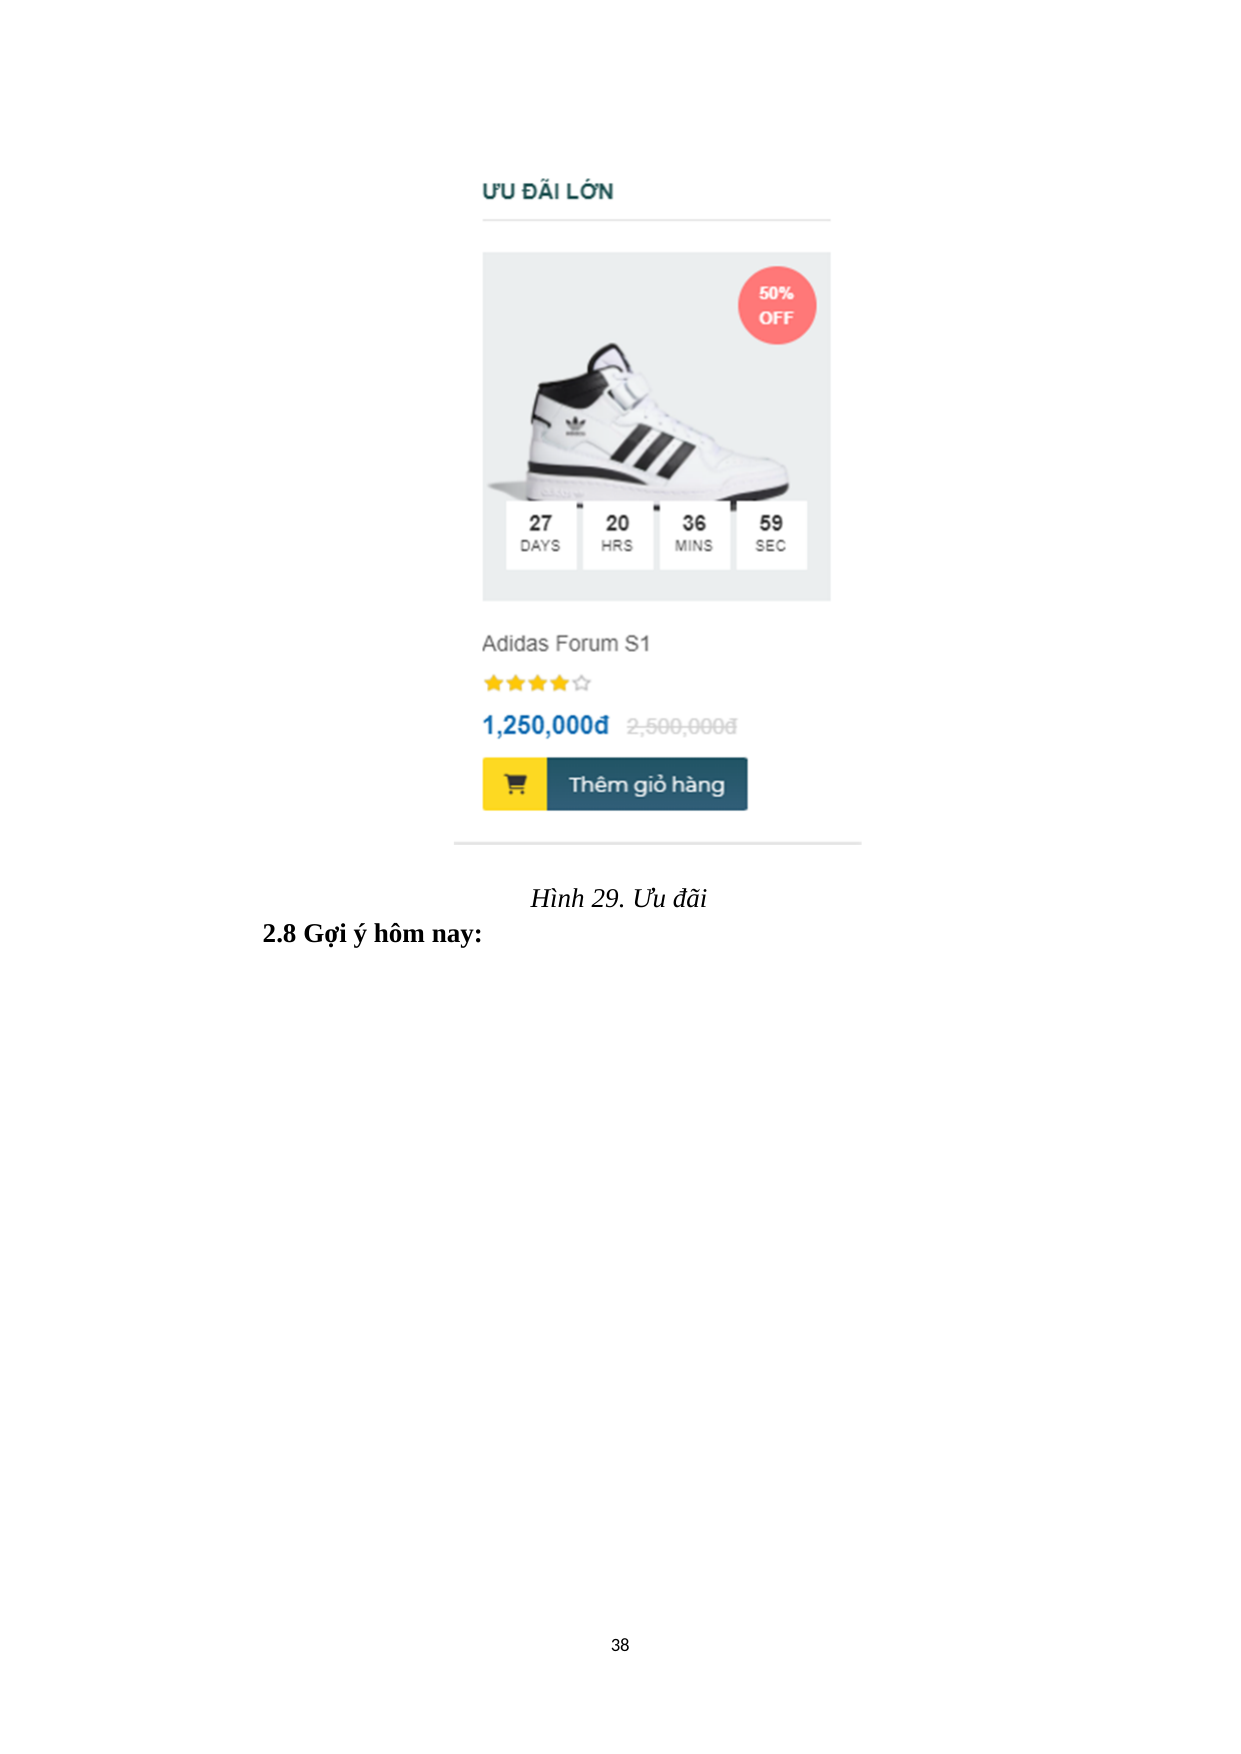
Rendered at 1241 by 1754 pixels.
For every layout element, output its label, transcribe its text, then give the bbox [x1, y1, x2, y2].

list Gợi ý hôm nay: [262, 917, 1053, 949]
picture [453, 150, 862, 845]
text Hình 29. Ưu đãi [187, 882, 1053, 913]
